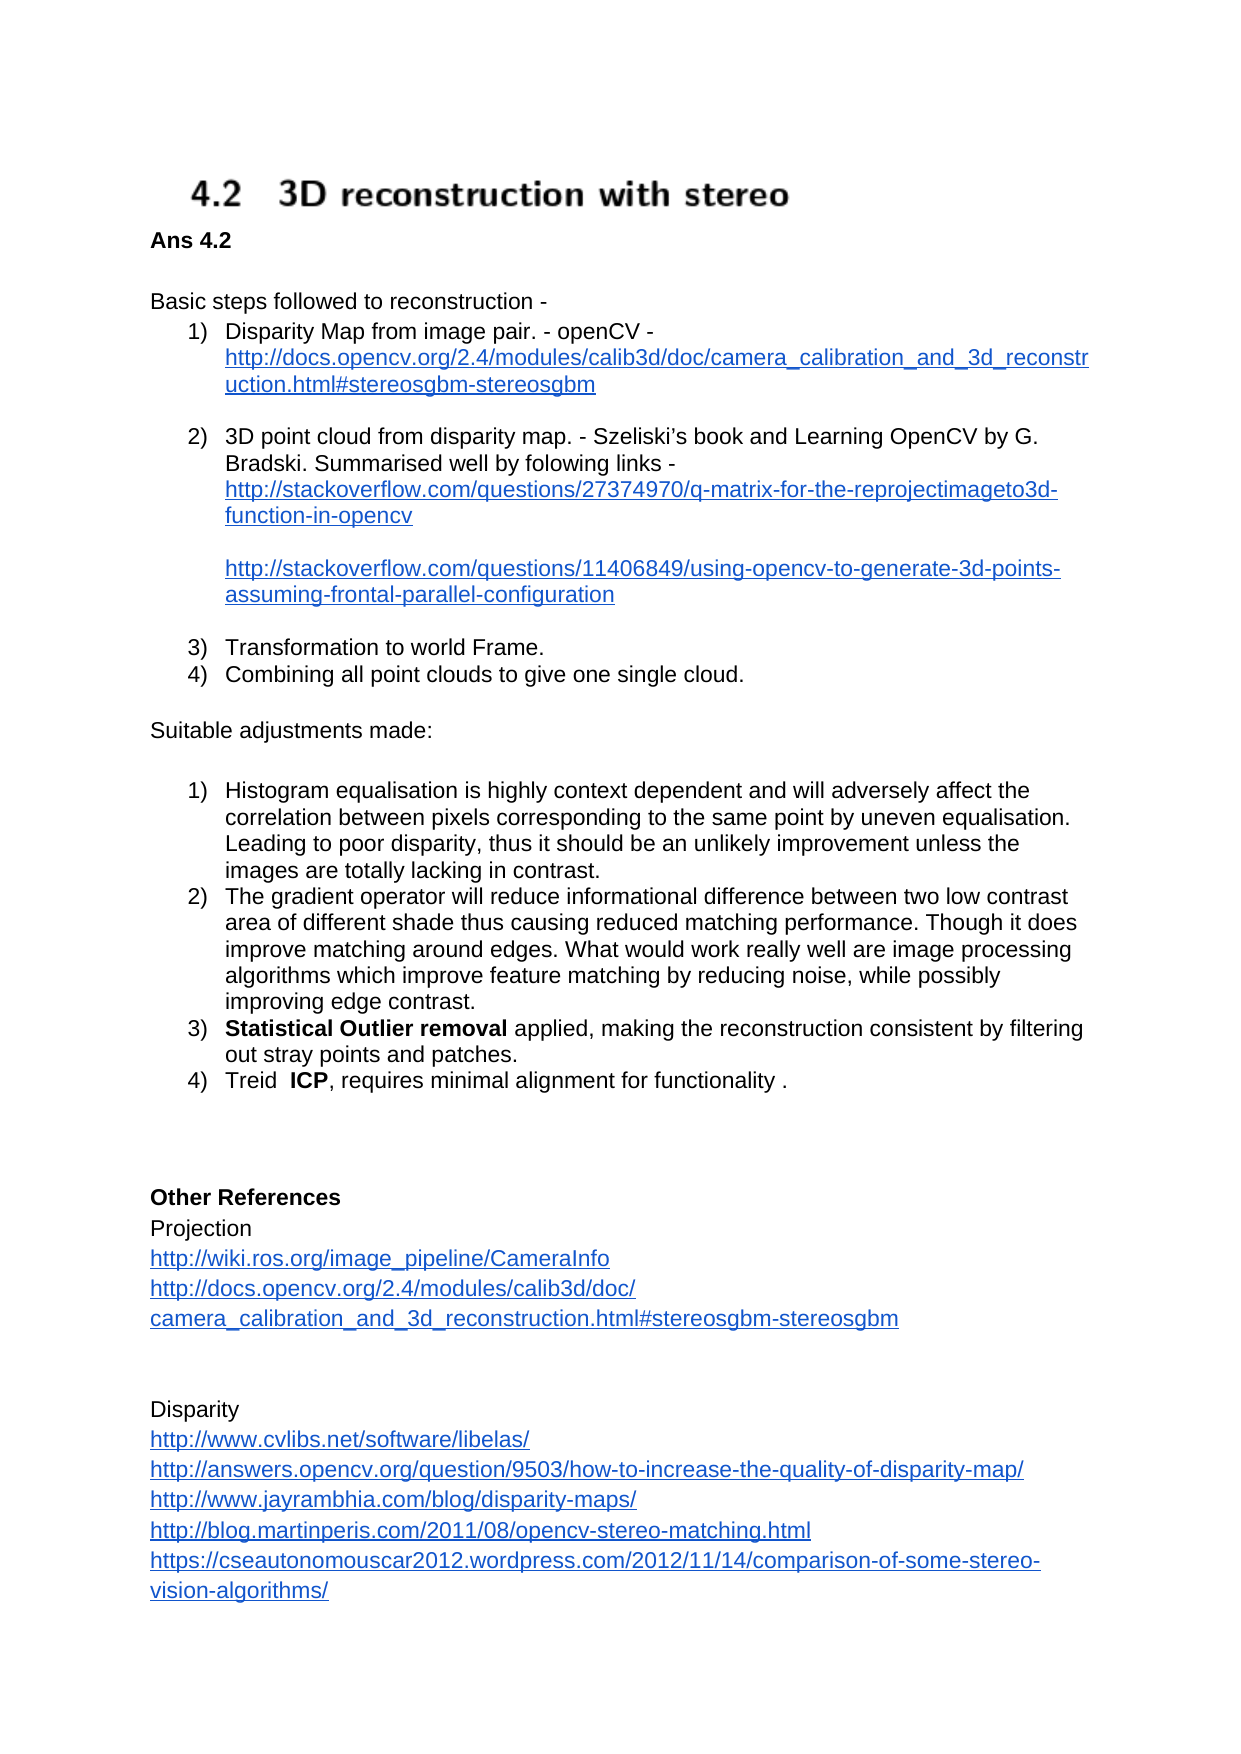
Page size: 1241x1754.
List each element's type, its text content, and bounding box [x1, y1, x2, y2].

list Transformation to world Frame. [187, 634, 1090, 661]
list Statistical Outlier removal applied, making the reconstruction consistent by filtering out stray points and patches. [187, 1015, 1090, 1067]
list Histogram equalisation is highly context dependent and will adversely affect the correlation between pixels corresponding to the same point by uneven equalisation. Leading to poor disparity, thus it should be an unlikely improvement unless the images are totally lacking in contrast. [187, 777, 1090, 883]
text Disparity [150, 1396, 1090, 1422]
text http://docs.opencv.org/2.4/modules/calib3d/doc/camera_calibration_and_3d_reconstruction.html#stereosgbm-stereosgbm [150, 1275, 1090, 1332]
text http://answers.opencv.org/question/9503/how-to-increase-the-quality-of-disparity-map/ [150, 1456, 1090, 1483]
list 3D point cloud from disparity map. - Szeliski’s book and Learning OpenCV by G. Bradski. Summarised well by folowing links - http://stackoverflow.com/questions/27374970/q-matrix-for-the-reprojectimageto3d-function-in-opencv http://stackoverflow.com/questions/11406849/using-opencv-to-generate-3d-points-assuming-frontal-parallel-configuration [187, 423, 1090, 634]
list Combining all point clouds to give one single cloud. [187, 661, 1090, 687]
text Suitable adjustments made: [150, 717, 1090, 743]
text http://wiki.ros.org/image_pipeline/CameraInfo [150, 1245, 1090, 1271]
text Other References [150, 1184, 1090, 1211]
picture [150, 150, 802, 224]
text http://www.jayrambhia.com/blog/disparity-maps/ [150, 1486, 1090, 1513]
text Basic steps followed to reconstruction - [150, 288, 1090, 314]
text https://cseautonomouscar2012.wordpress.com/2012/11/14/comparison-of-some-stereo-vision-algorithms/ [150, 1547, 1090, 1603]
text http://blog.martinperis.com/2011/08/opencv-stereo-matching.html [150, 1517, 1090, 1543]
text Projection [150, 1214, 1090, 1241]
list The gradient operator will reduce informational difference between two low contrast area of different shade thus causing reduced matching performance. Though it does improve matching around edges. What would work really well are image processing algorithms which improve feature matching by reducing noise, while possibly improving edge contrast. [187, 883, 1090, 1015]
list Disparity Map from image pair. - openCV - http://docs.opencv.org/2.4/modules/calib3d/doc/camera_calibration_and_3d_reconstruction.html#stereosgbm-stereosgbm [187, 318, 1090, 423]
text http://www.cvlibs.net/software/libelas/ [150, 1426, 1090, 1452]
text Ans 4.2 [150, 227, 1090, 254]
list Treid ICP, requires minimal alignment for functionality . [187, 1067, 1090, 1094]
